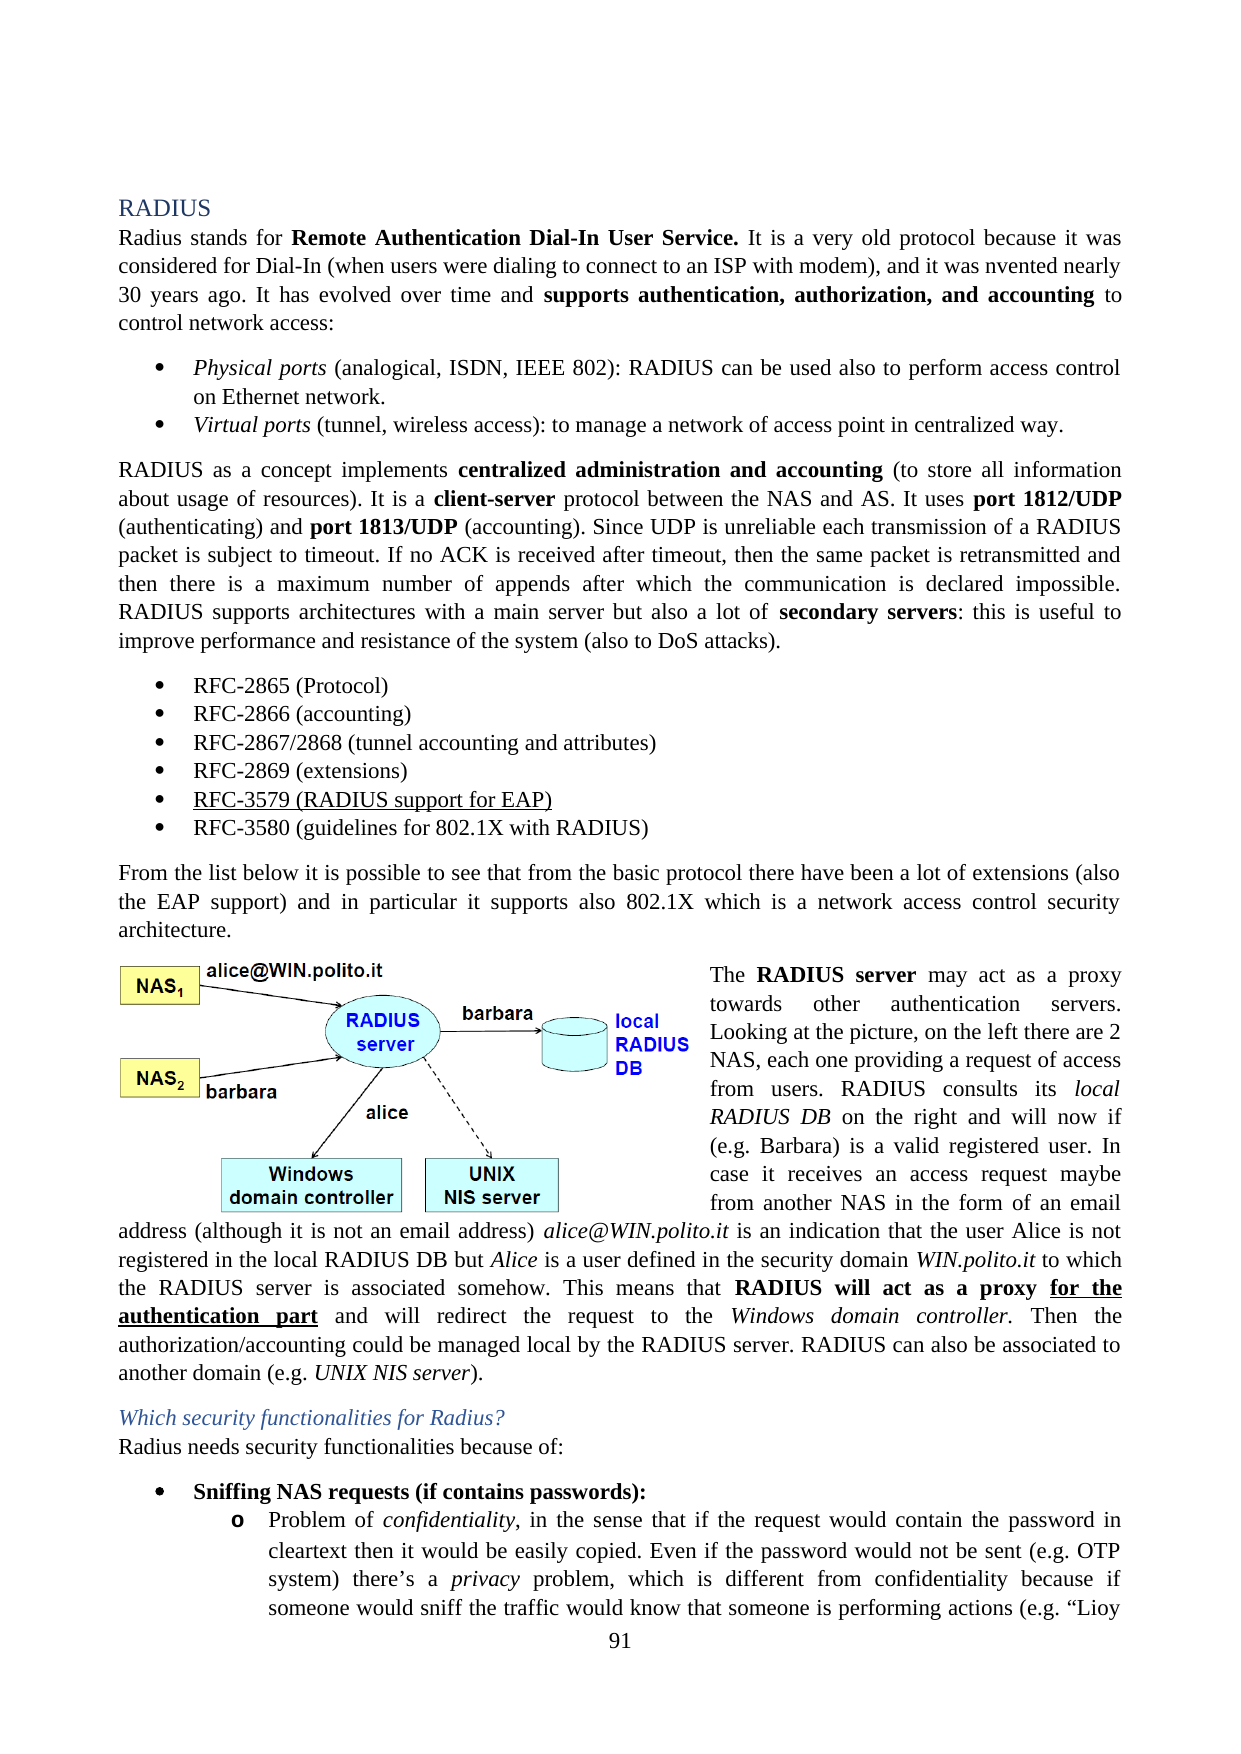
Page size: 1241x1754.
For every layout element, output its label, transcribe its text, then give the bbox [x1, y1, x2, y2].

subtitle Which security functionalities for Radius? [118, 1404, 1122, 1431]
text RADIUS as a concept implements centralized administration and accounting (to store all information about usage of resources). It is a client-server protocol between the NAS and AS. It uses port 1812/UDP (authenticating) and port 1813/UDP (accounting). Since UDP is unreliable each transmission of a RADIUS packet is subject to timeout. If no ACK is received after timeout, then the same packet is retransmitted and then there is a maximum number of appends after which the communication is declared impossible. RADIUS supports architectures with a main server but also a lot of secondary servers: this is useful to improve performance and resistance of the system (also to DoS attacks). [118, 456, 1122, 653]
subtitle RADIUS [118, 193, 1122, 222]
list RFC-3579 (RADIUS support for EAP) [156, 786, 1122, 812]
list Physical ports (analogical, ISDN, IEEE 802): RADIUS can be used also to perform access control on Ethernet network. [156, 354, 1122, 409]
list RFC-2866 (accounting) [156, 700, 1122, 727]
list Sniffing NAS requests (if contains passwords): [156, 1478, 1122, 1504]
list RFC-2865 (Protocol) [156, 672, 1122, 698]
list RFC-2867/2868 (tunnel accounting and attributes) [156, 729, 1122, 755]
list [231, 1506, 1122, 1620]
list RFC-2869 (extensions) [156, 757, 1122, 784]
text Radius stands for Remote Authentication Dial-In User Service. It is a very old protocol because it was considered for Dial-In (when users were dialing to connect to an ISP with modem), and it was nvented nearly 30 years ago. It has evolved over time and supports authentication, authorization, and accounting to control network access: [118, 224, 1122, 336]
picture [118, 961, 691, 1214]
text From the list below it is possible to see that from the basic protocol there have been a lot of extensions (also the EAP support) and in particular it supports also 802.1X which is a network access control security architecture. [118, 859, 1122, 942]
list RFC-3580 (guidelines for 802.1X with RADIUS) [156, 814, 1122, 841]
text Radius needs security functionalities because of: [118, 1433, 1122, 1459]
list Virtual ports (tunnel, wireless access): to manage a network of access point in centralized way. [156, 411, 1122, 437]
